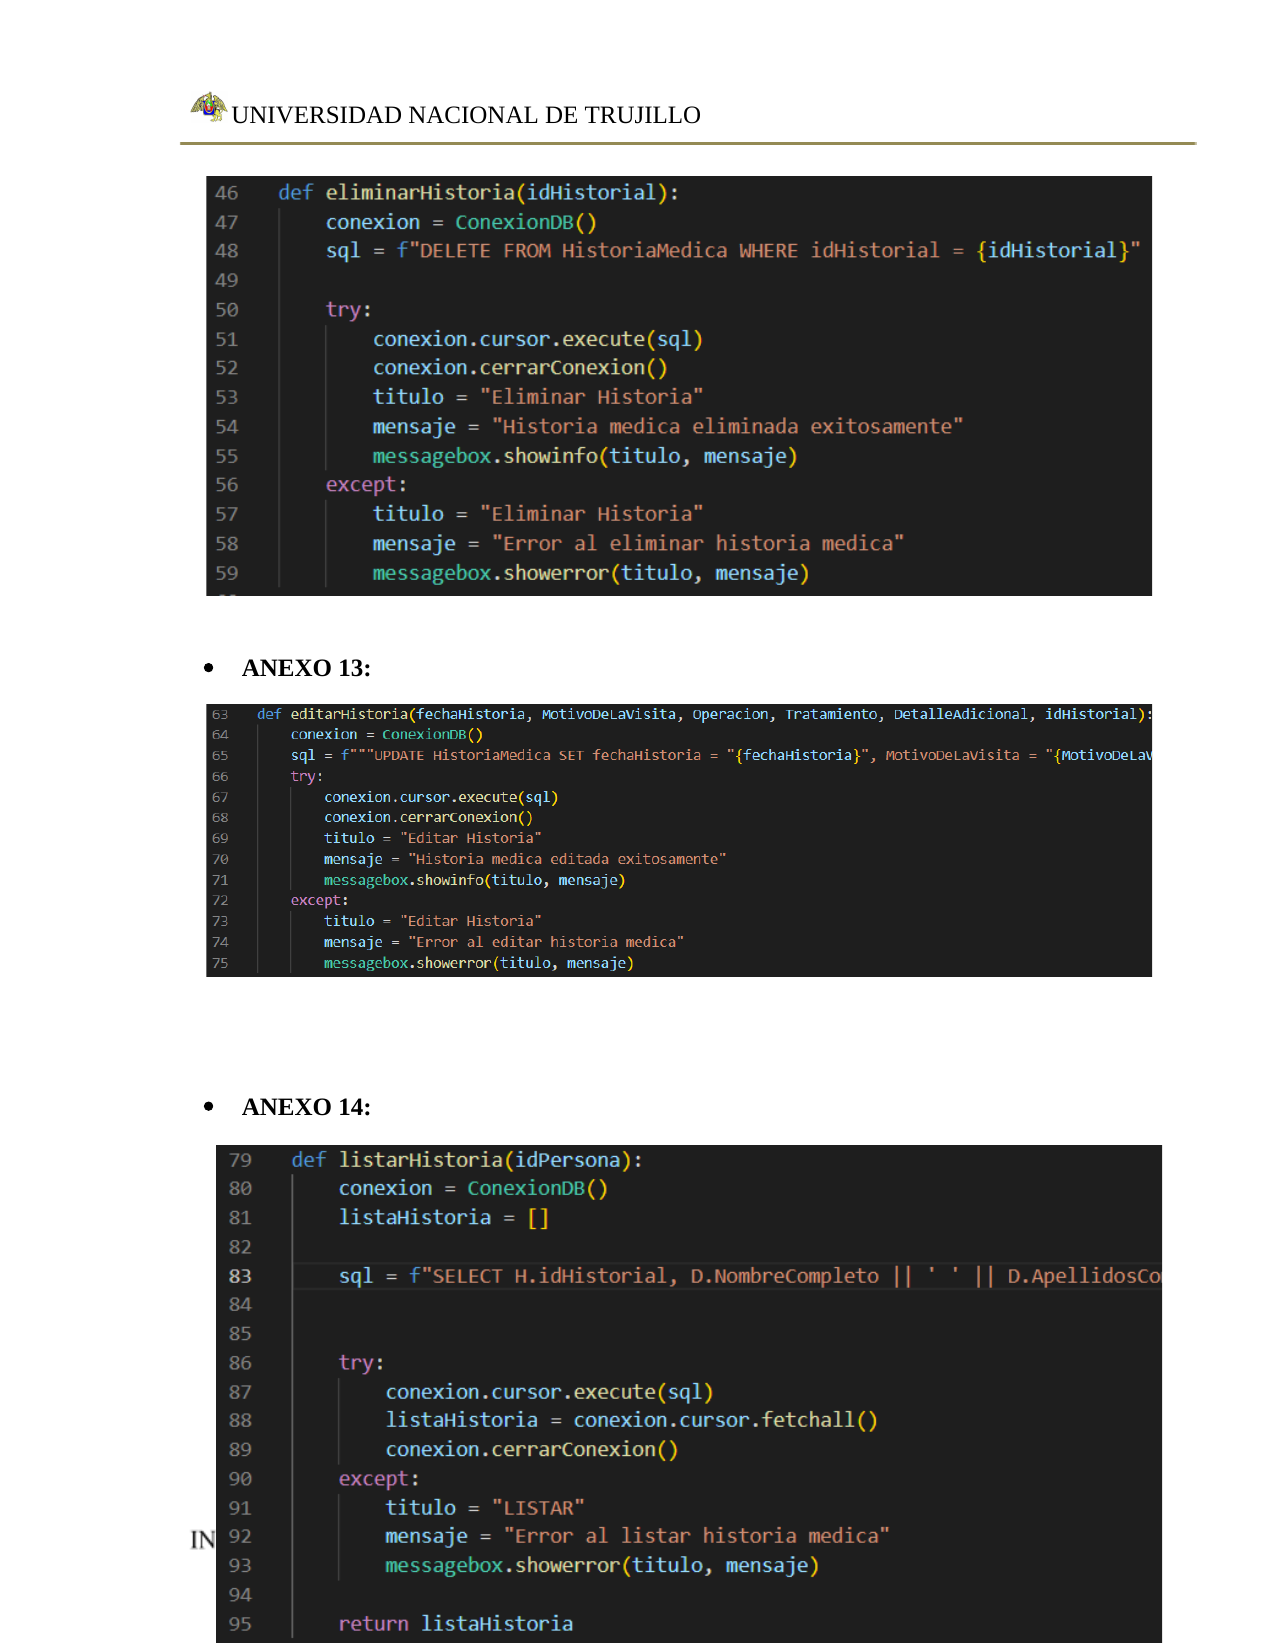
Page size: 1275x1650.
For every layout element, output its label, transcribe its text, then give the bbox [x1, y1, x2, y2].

picture [176, 1145, 1163, 1643]
list ANEXO 14: [204, 1092, 1112, 1120]
picture [206, 704, 1153, 977]
list ANEXO 13: [204, 653, 1112, 682]
picture [190, 91, 228, 123]
picture [206, 176, 1153, 596]
